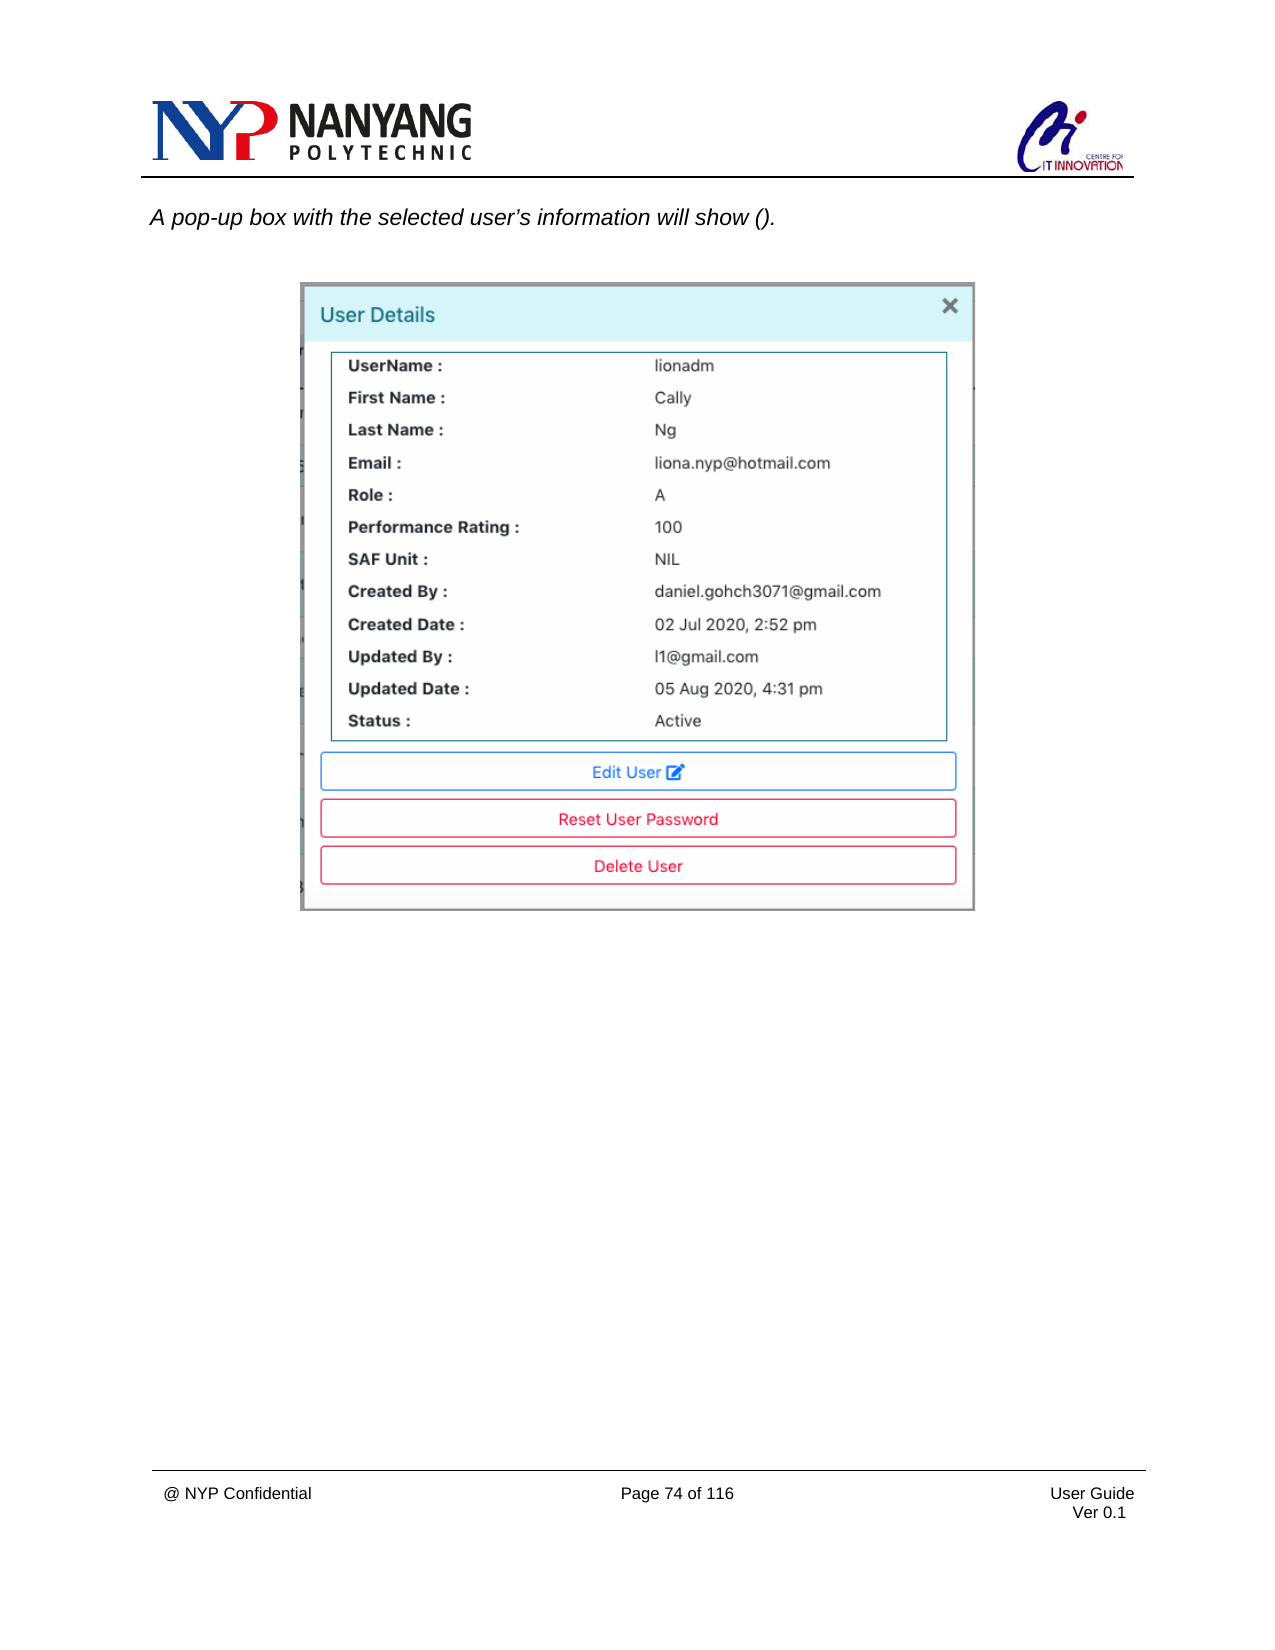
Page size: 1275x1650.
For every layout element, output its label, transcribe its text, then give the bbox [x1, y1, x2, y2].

text A pop-up box with the selected user’s information will show (). [150, 204, 1125, 230]
picture [152, 101, 471, 160]
picture [300, 282, 976, 911]
